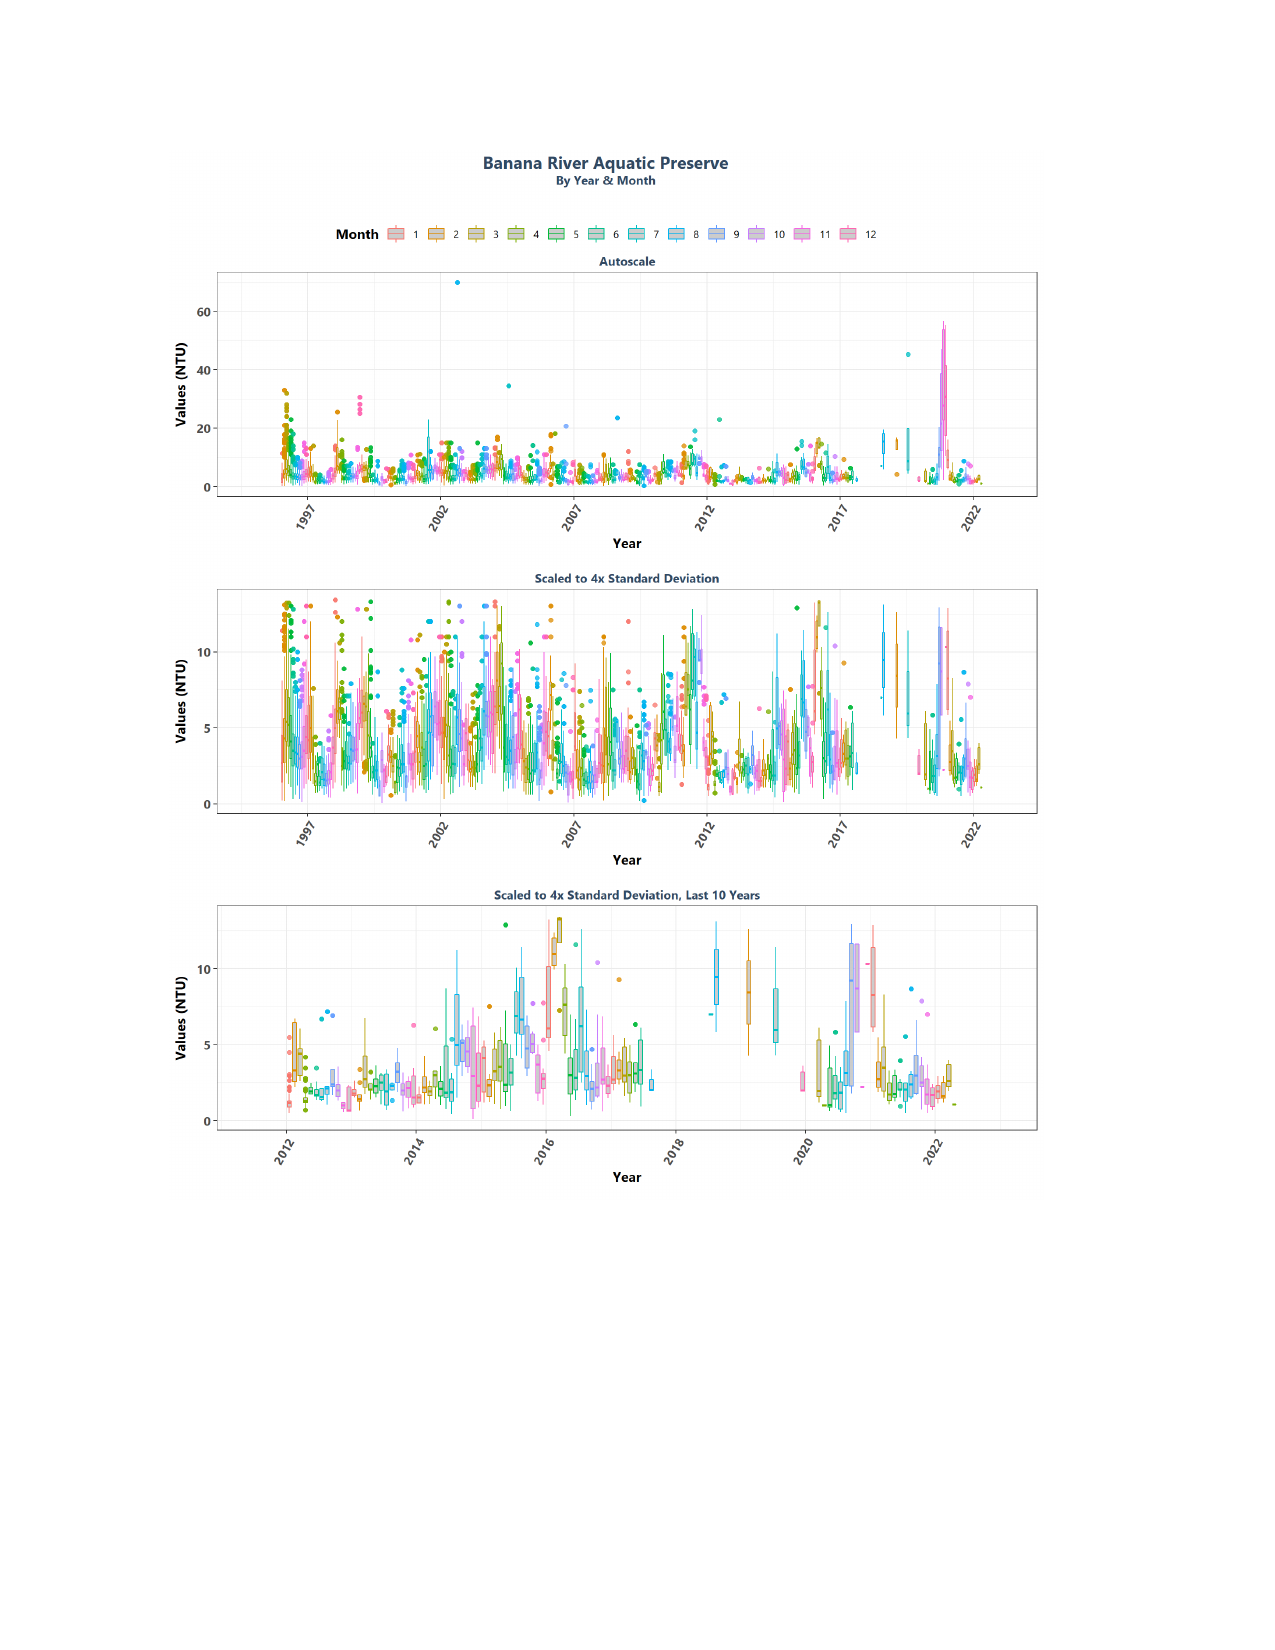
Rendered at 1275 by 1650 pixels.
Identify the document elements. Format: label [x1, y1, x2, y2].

picture [168, 150, 1044, 1200]
